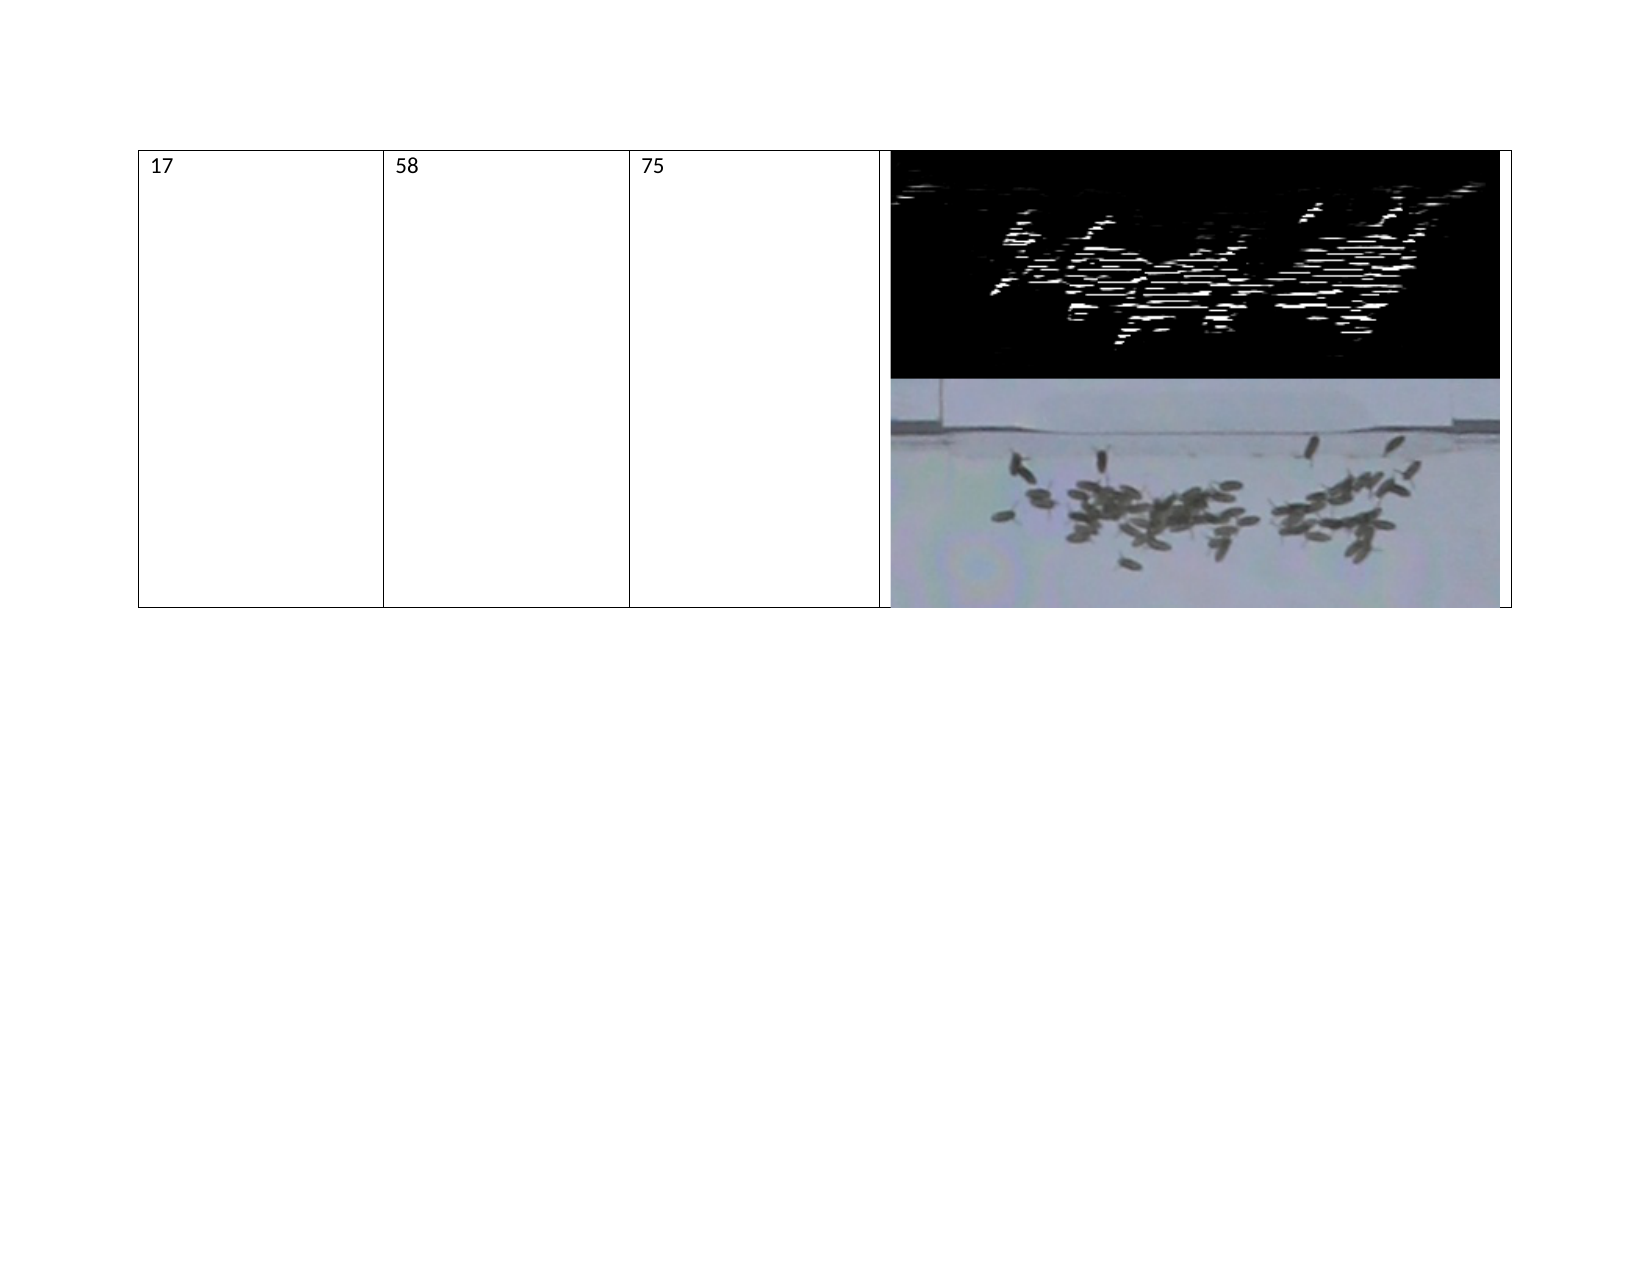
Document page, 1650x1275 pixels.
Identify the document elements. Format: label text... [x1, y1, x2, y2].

table_cell 75 [630, 151, 879, 607]
table_cell 17 [139, 151, 383, 607]
table_cell [1500, 151, 1511, 607]
picture [890, 151, 1500, 608]
table_cell [880, 151, 890, 607]
table_cell 58 [384, 151, 629, 607]
